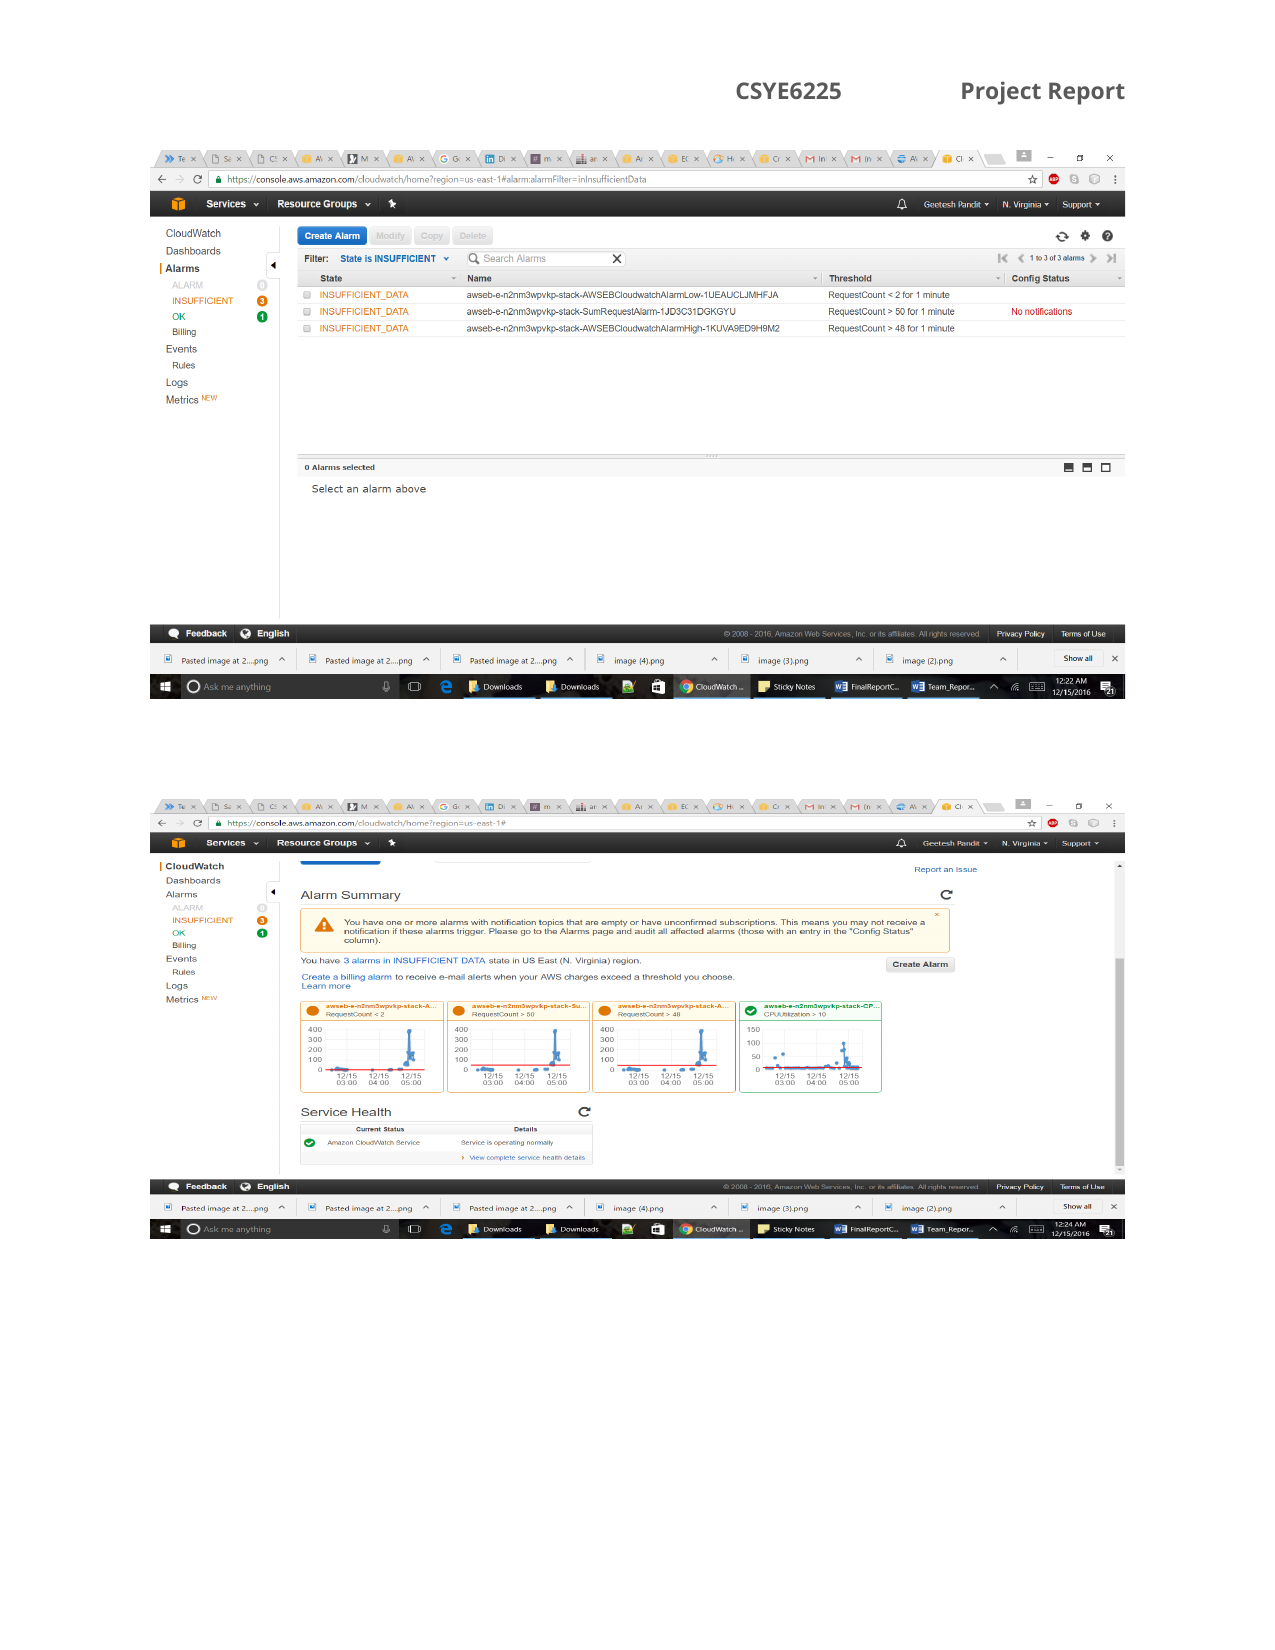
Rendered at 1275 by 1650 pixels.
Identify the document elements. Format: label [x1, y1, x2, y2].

picture [150, 799, 1125, 1239]
picture [150, 150, 1125, 699]
